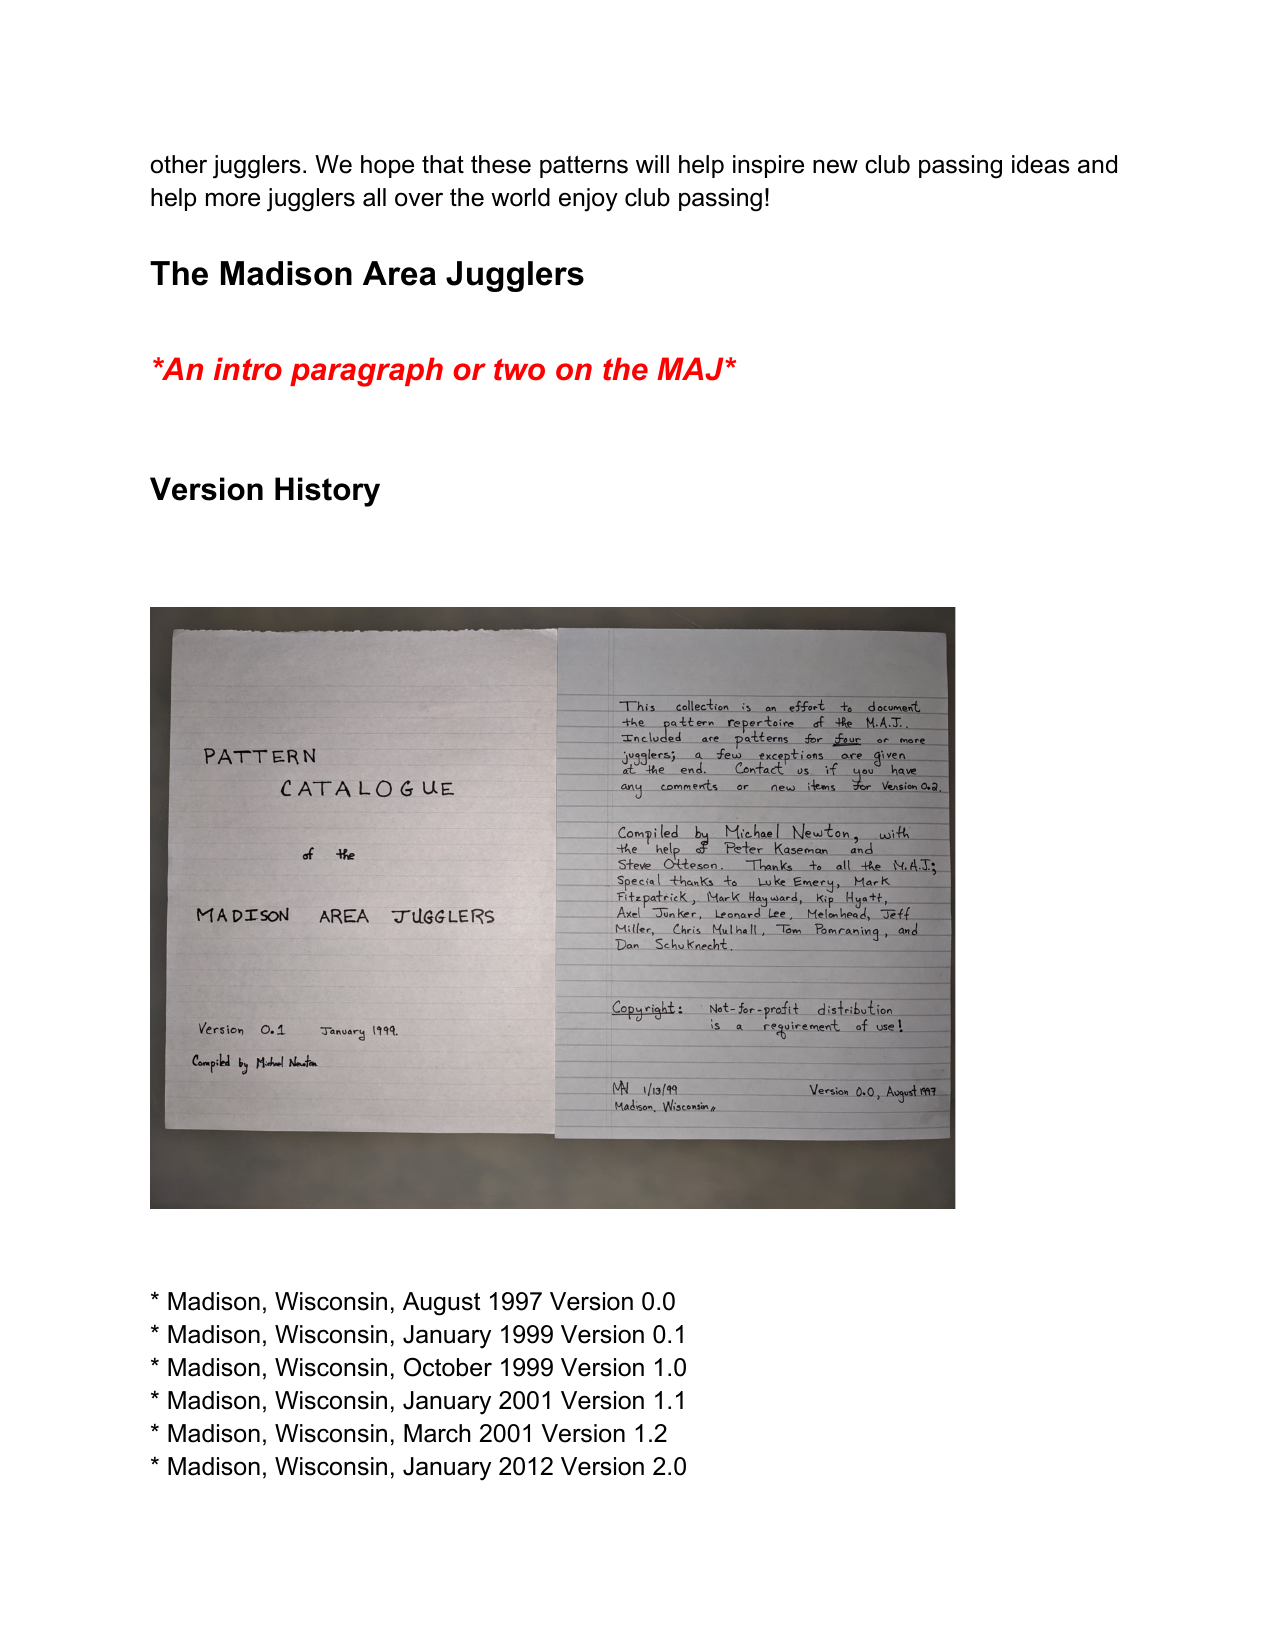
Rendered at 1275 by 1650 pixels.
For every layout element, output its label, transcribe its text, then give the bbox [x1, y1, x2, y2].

text * Madison, Wisconsin, October 1999 Version 1.0 [150, 1353, 1125, 1382]
subtitle The Madison Area Jugglers [150, 253, 1125, 292]
text * Madison, Wisconsin, March 2001 Version 1.2 [150, 1419, 1125, 1448]
text *An intro paragraph or two on the MAJ* [150, 351, 1125, 387]
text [150, 150, 1125, 212]
subtitle Version History [150, 471, 1125, 507]
text * Madison, Wisconsin, January 2012 Version 2.0 [150, 1452, 1125, 1481]
text * Madison, Wisconsin, January 1999 Version 0.1 [150, 1320, 1125, 1349]
text * Madison, Wisconsin, January 2001 Version 1.1 [150, 1386, 1125, 1415]
text * Madison, Wisconsin, August 1997 Version 0.0 [150, 1287, 1125, 1316]
picture [150, 607, 956, 1209]
